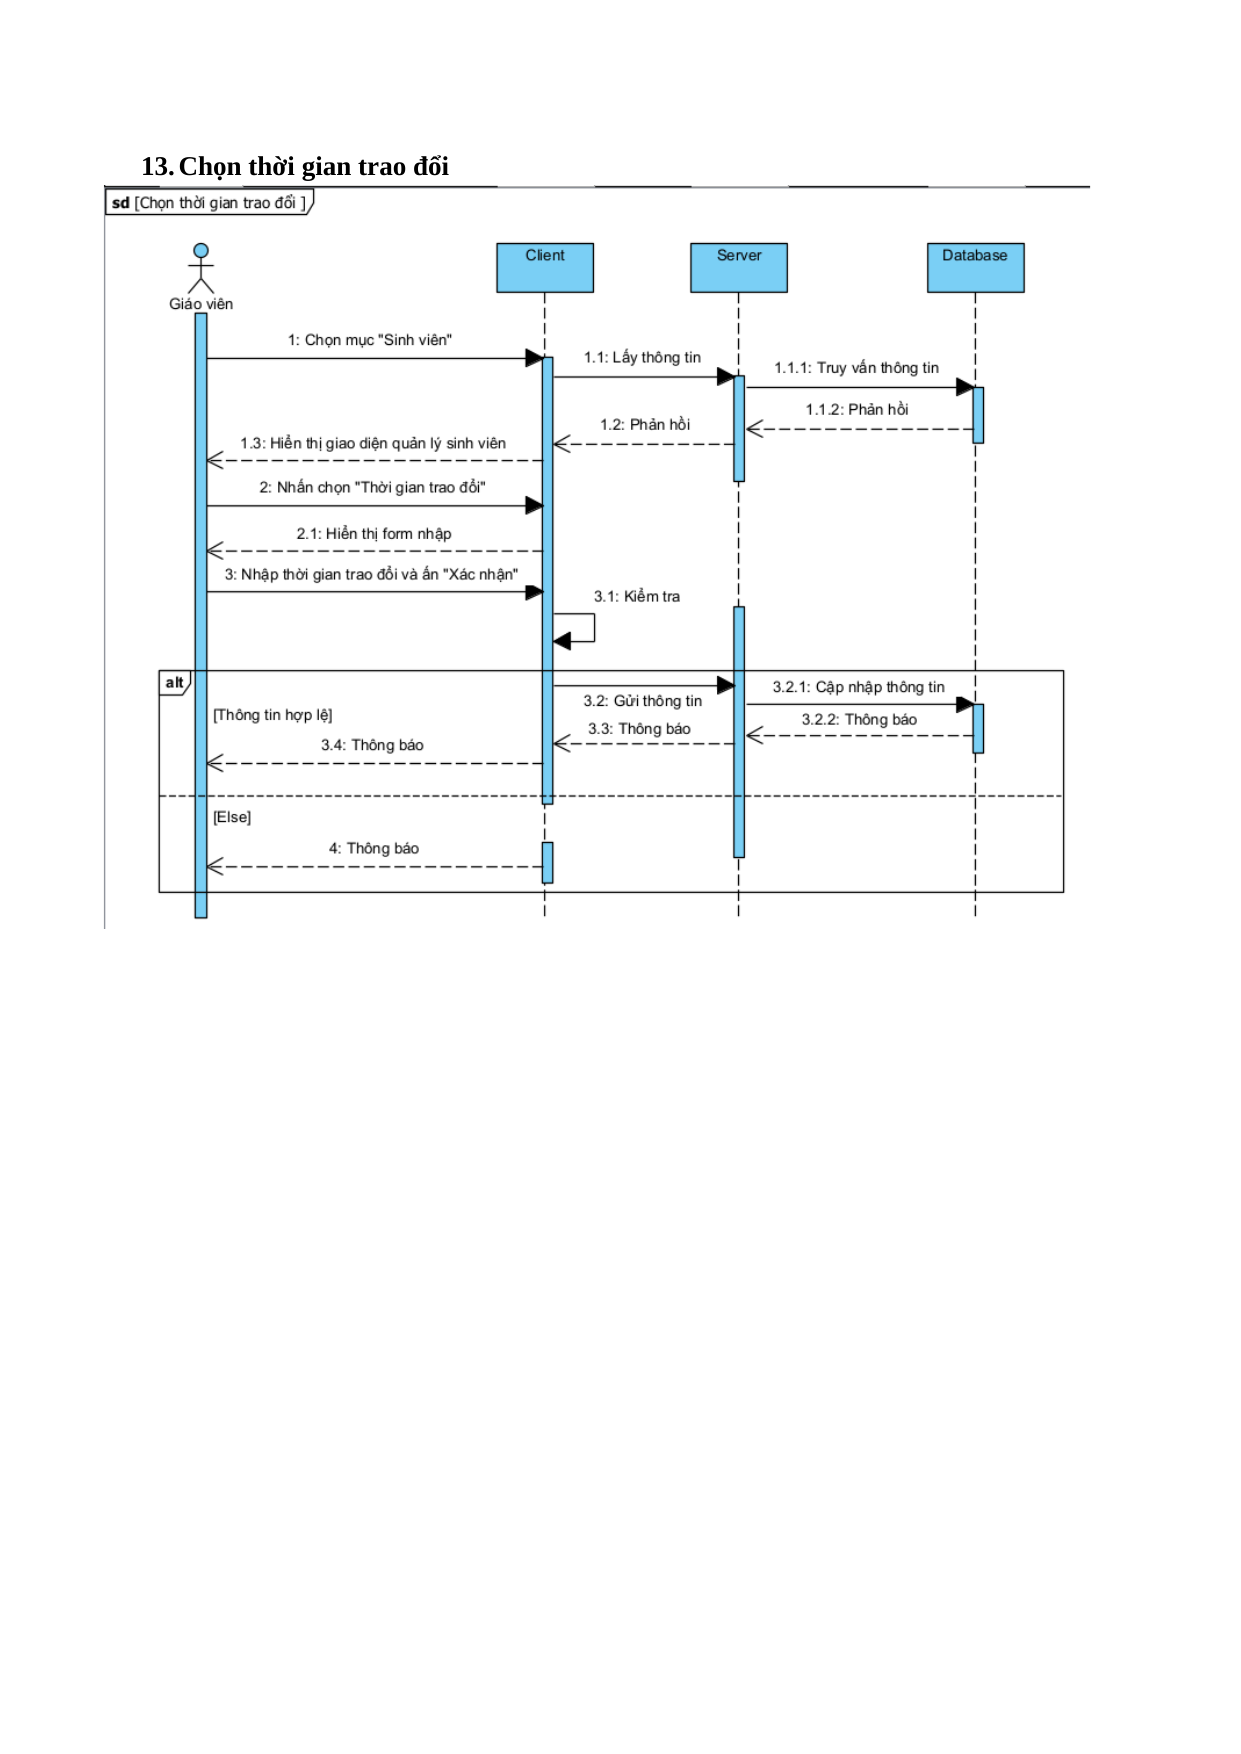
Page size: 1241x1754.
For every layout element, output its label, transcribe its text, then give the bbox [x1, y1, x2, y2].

subtitle Chọn thời gian trao đổi [141, 150, 1090, 181]
picture [103, 185, 1091, 929]
